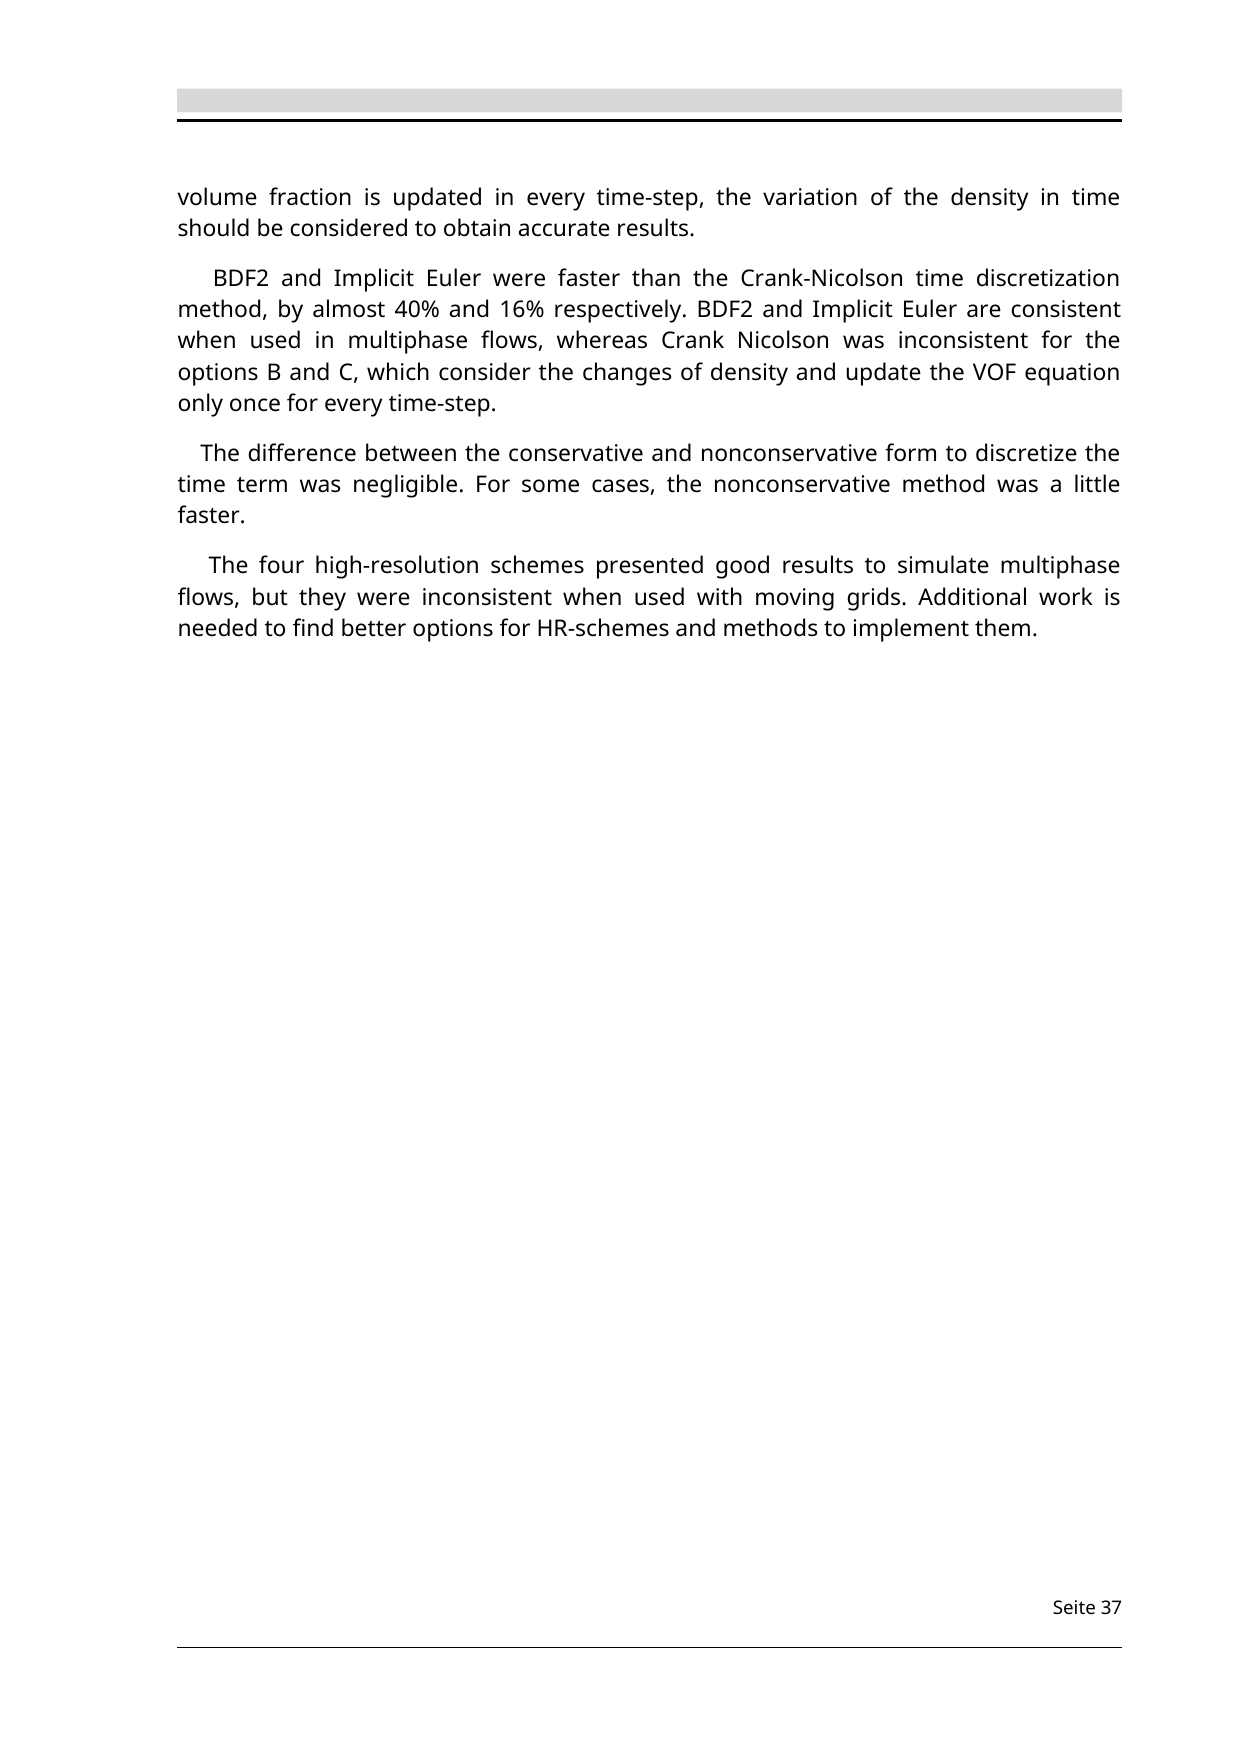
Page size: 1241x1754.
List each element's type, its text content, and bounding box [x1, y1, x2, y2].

text The four high-resolution schemes presented good results to simulate multiphase flows, but they were inconsistent when used with moving grids. Additional work is needed to find better options for HR-schemes and methods to implement them. [177, 549, 1122, 643]
text The difference between the conservative and nonconservative form to discretize the time term was negligible. For some cases, the nonconservative method was a little faster. [177, 437, 1122, 531]
text BDF2 and Implicit Euler were faster than the Crank-Nicolson time discretization method, by almost 40% and 16% respectively. BDF2 and Implicit Euler are consistent when used in multiphase flows, whereas Crank Nicolson was inconsistent for the options B and C, which consider the changes of density and update the VOF equation only once for every time-step. [177, 262, 1122, 418]
